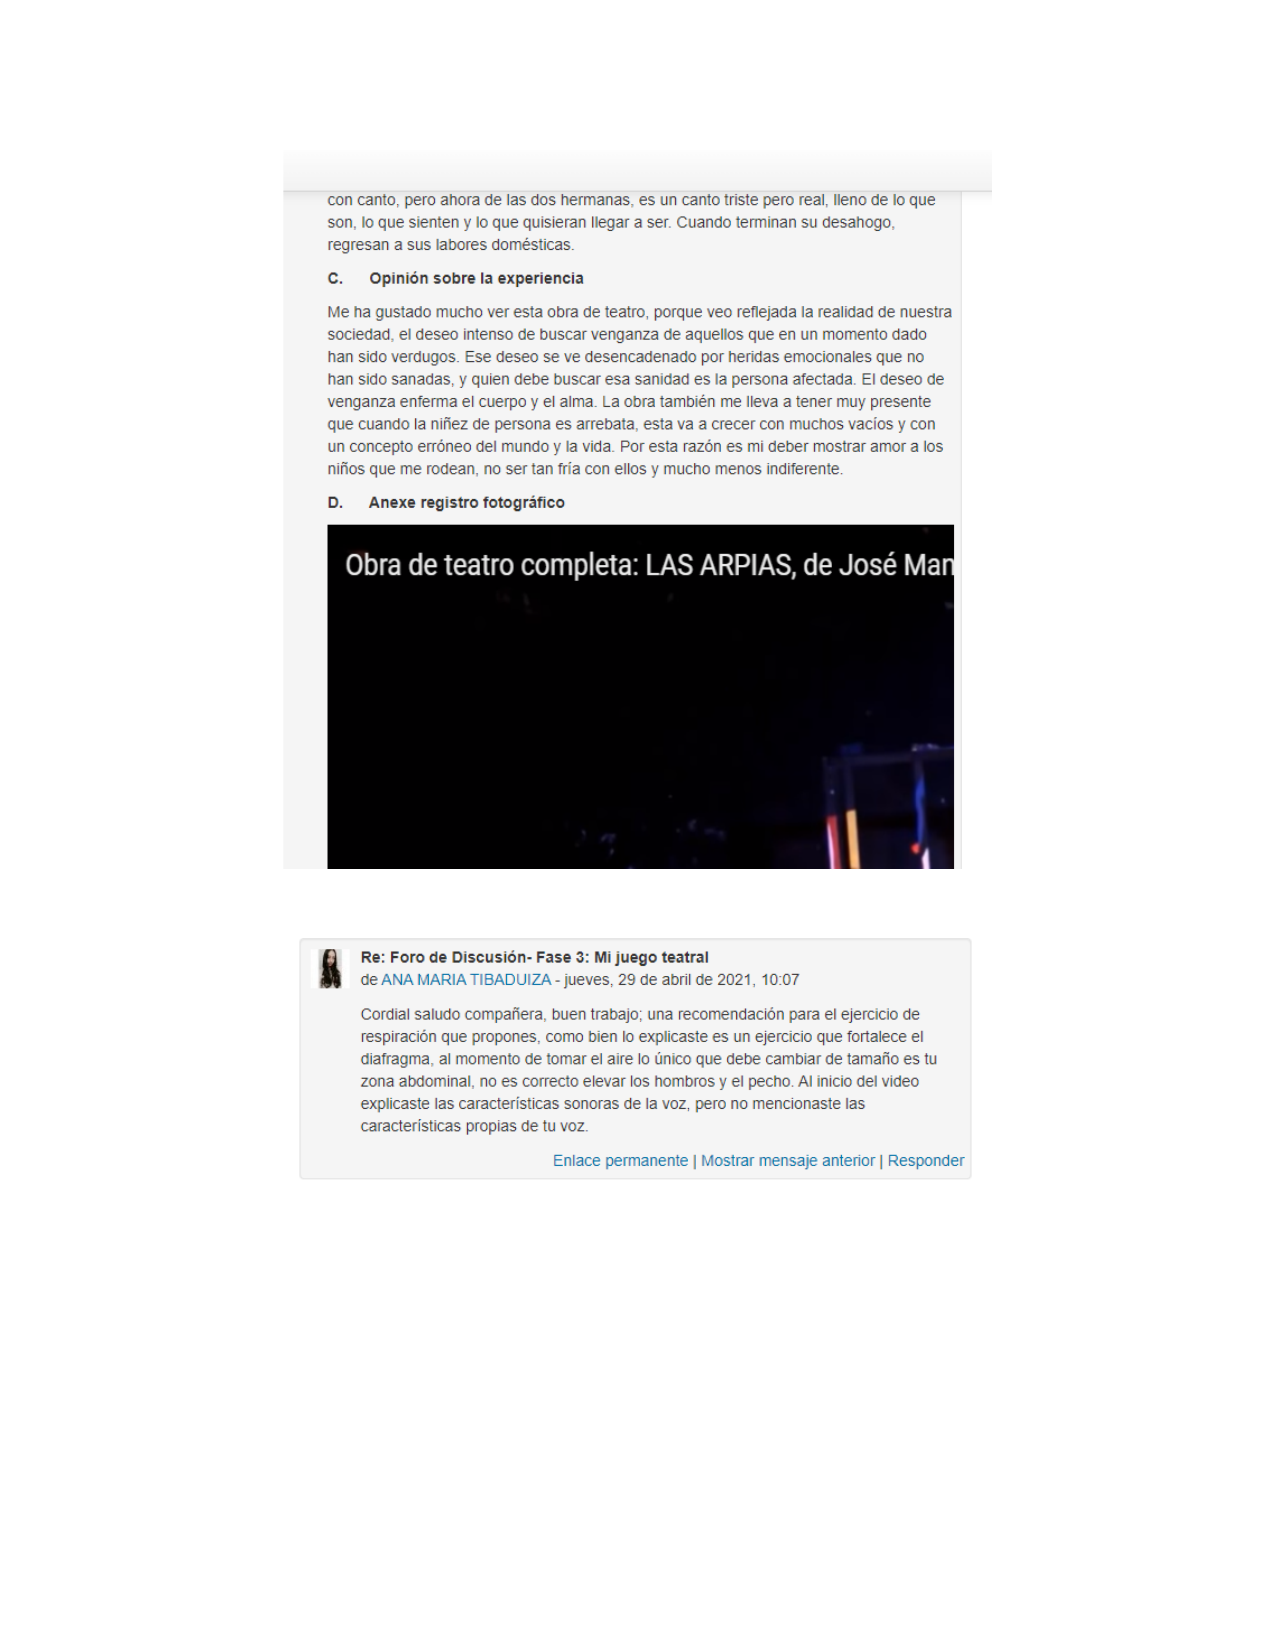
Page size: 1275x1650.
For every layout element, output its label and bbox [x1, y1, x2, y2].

picture [283, 150, 992, 869]
picture [283, 913, 992, 1202]
